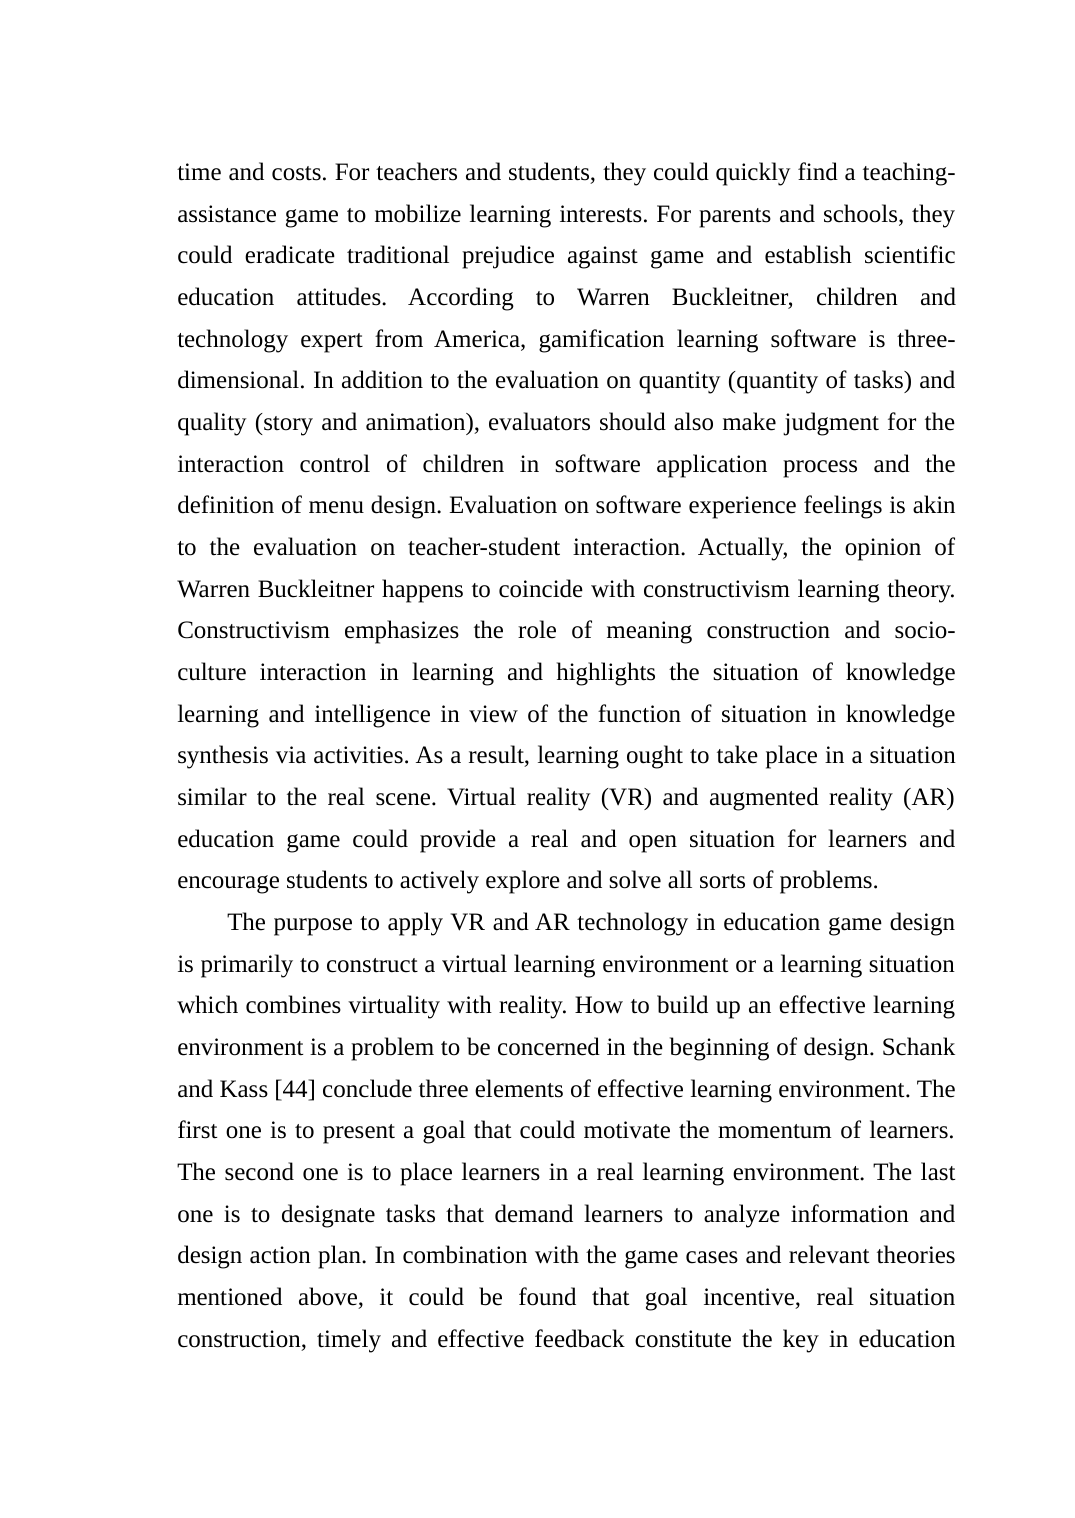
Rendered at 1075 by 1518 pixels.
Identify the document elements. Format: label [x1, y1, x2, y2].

text [177, 147, 956, 897]
text [177, 897, 956, 1355]
